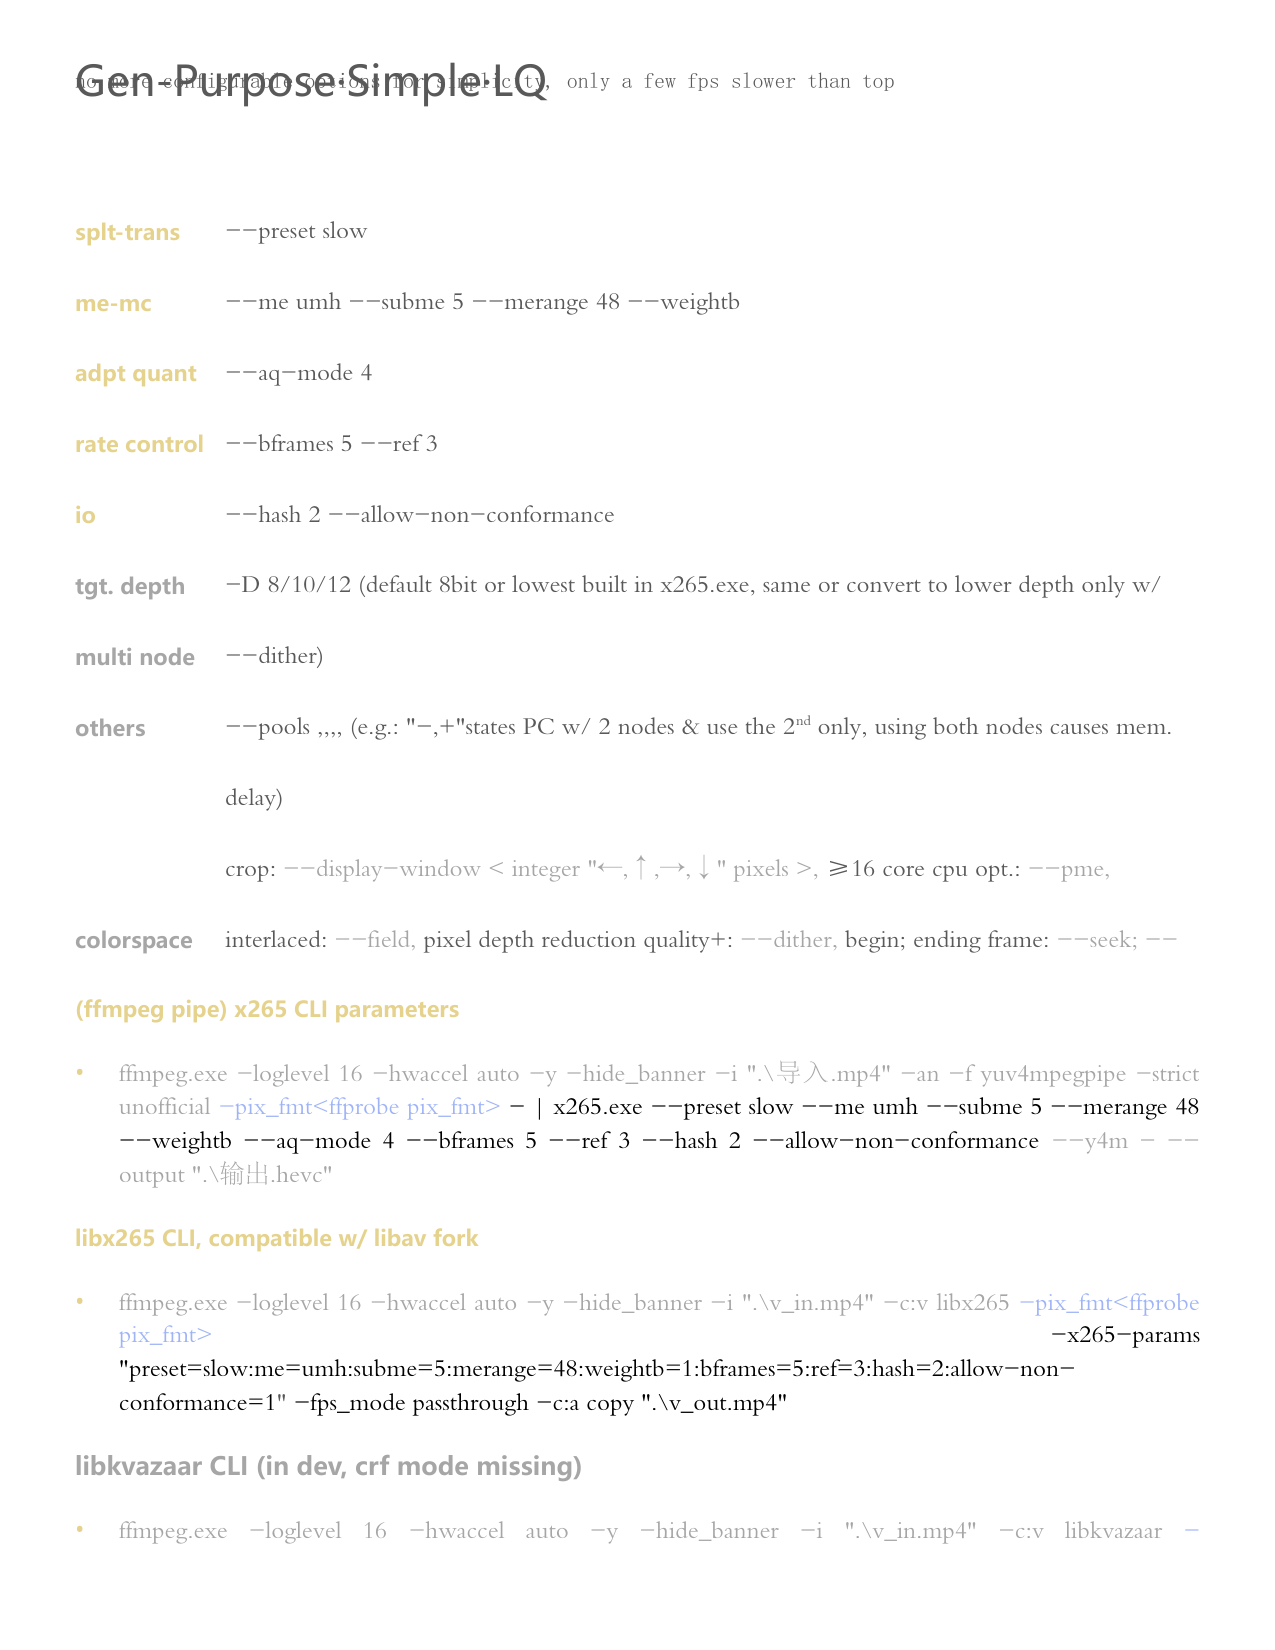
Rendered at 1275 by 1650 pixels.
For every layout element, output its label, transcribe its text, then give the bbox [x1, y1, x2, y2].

subtitle Gen-Purpose·Simple·LQ [75, 46, 1200, 182]
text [75, 1512, 1200, 1546]
subtitle libkvazaar CLI (in dev, crf mode missing) [75, 1448, 1200, 1482]
text ffmpeg.exe -loglevel 16 -hwaccel auto -y -hide_banner -i ".\导入.mp4" -an -f yuv4mpegpipe -strict unofficial -pix_fmt<ffprobe pix_fmt> - | x265.exe --preset slow --me umh --subme 5 --merange 48 --weightb --aq-mode 4 --bframes 5 --ref 3 --hash 2 --allow-non-conformance --y4m - --output ".\输出.hevc" [75, 1055, 1200, 1191]
text libx265 CLI, compatible w/ libav fork [75, 1220, 1200, 1254]
text ffmpeg.exe -loglevel 16 -hwaccel auto -y -hide_banner -i ".\v_in.mp4" -c:v libx265 -pix_fmt<ffprobe pix_fmt> -x265-params "preset=slow:me=umh:subme=5:merange=48:weightb=1:bframes=5:ref=3:hash=2:allow-non-conformance=1" -fps_mode passthrough -c:a copy ".\v_out.mp4" [75, 1283, 1200, 1419]
text (ffmpeg pipe) x265 CLI parameters [75, 992, 1200, 1026]
